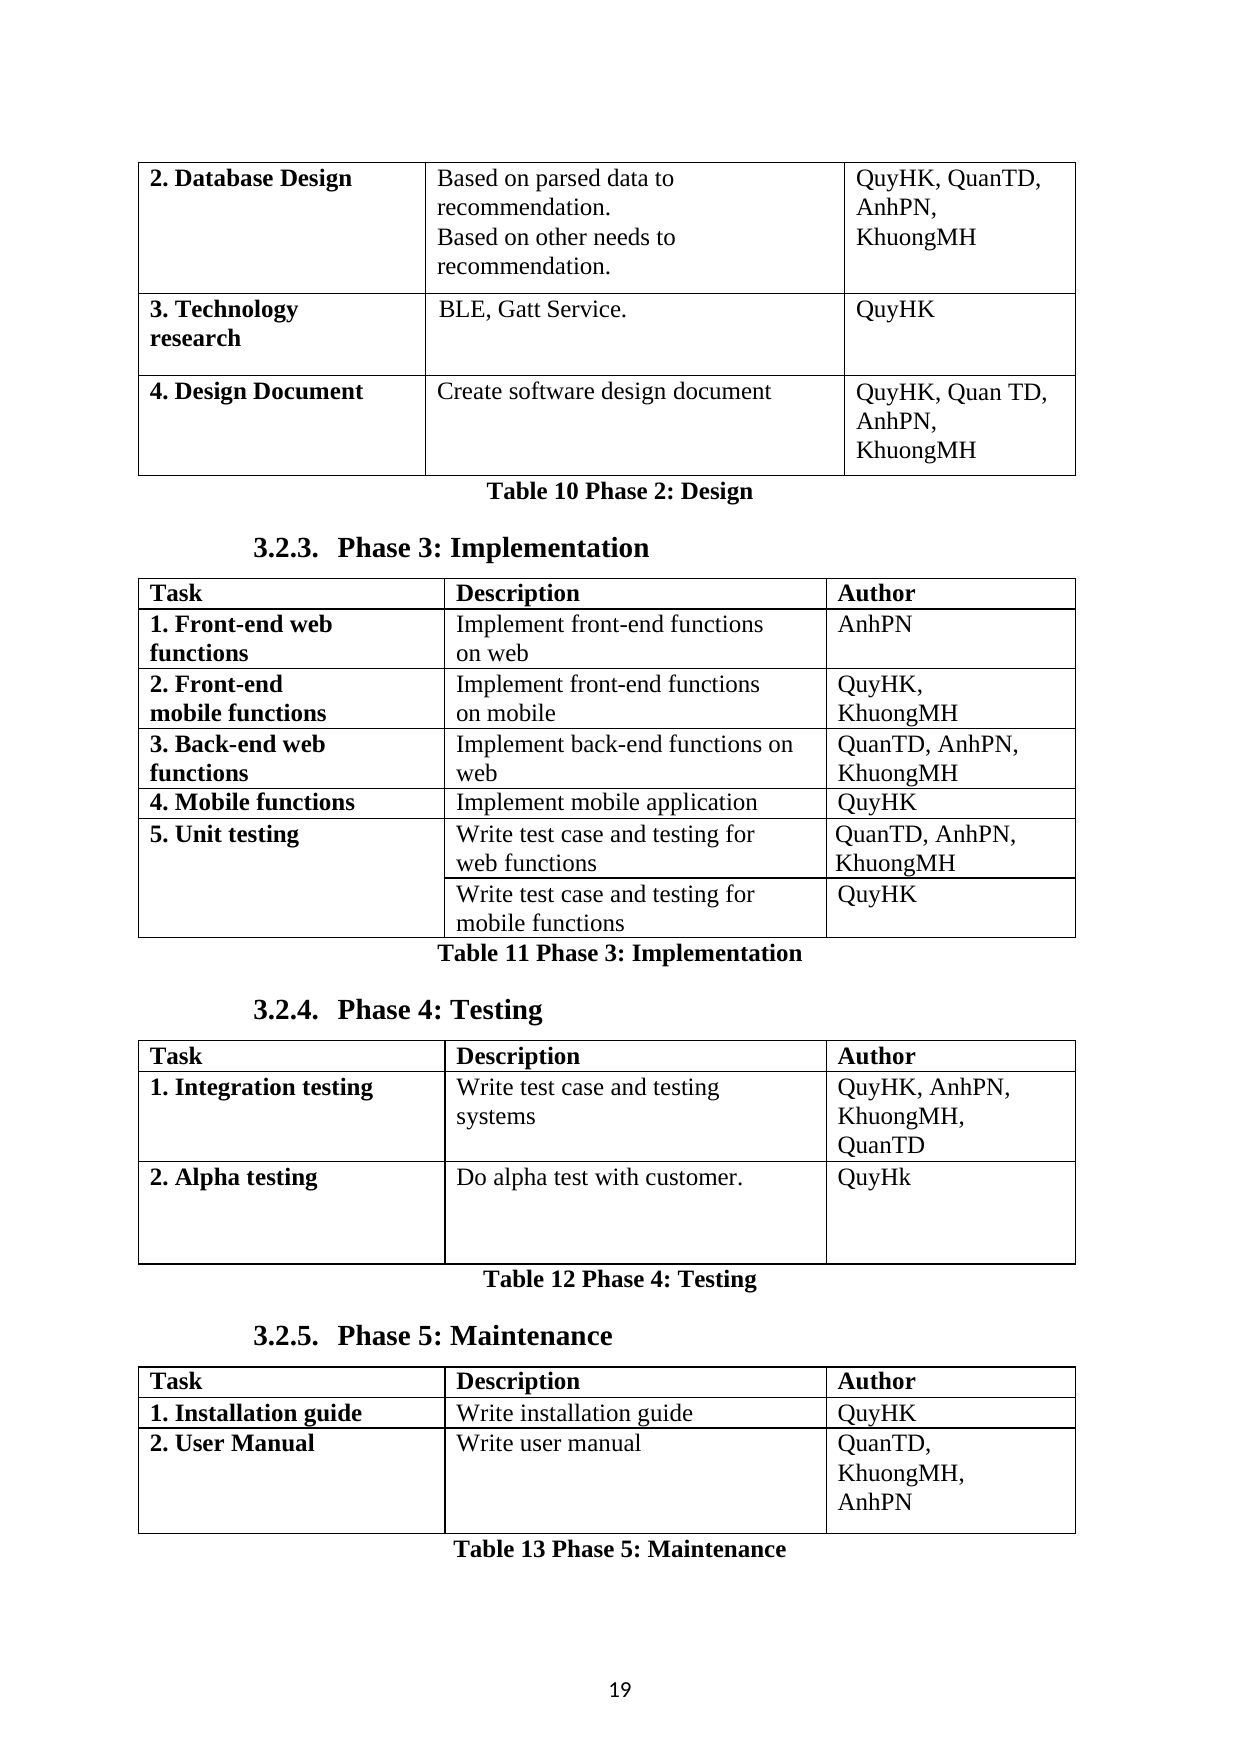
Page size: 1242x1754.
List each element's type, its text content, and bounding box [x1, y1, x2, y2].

table_cell QuanTD, AnhPN, KhuongMH [827, 819, 1075, 877]
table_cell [845, 163, 1075, 293]
table_cell Based on parsed data to recommendation. Based on other needs to recommendation. [426, 163, 844, 293]
table_cell Do alpha test with customer. [446, 1162, 826, 1263]
table_cell 1. Front-end web functions [139, 610, 444, 668]
subtitle Phase 5: Maintenance [253, 1318, 1146, 1352]
table_cell Write installation guide [446, 1398, 826, 1427]
table_cell AnhPN [827, 610, 1075, 668]
table_cell 1. Installation guide [139, 1398, 444, 1427]
table_header Description [446, 1368, 826, 1397]
table_header Description [446, 1041, 826, 1071]
table_cell Implement front-end functions on web [445, 610, 826, 668]
table_header Author [827, 579, 1075, 608]
table_header Author [827, 1041, 1075, 1071]
table_cell 2. User Manual [139, 1429, 444, 1532]
table_header Task [139, 1041, 444, 1071]
table_cell QuyHK, AnhPN, KhuongMH, QuanTD [827, 1072, 1075, 1161]
table_cell QuyHK [827, 1398, 1075, 1427]
table_header Author [827, 1368, 1075, 1397]
table_cell 2. Front-end mobile functions [139, 669, 444, 728]
table_cell QuyHK, KhuongMH [827, 669, 1075, 728]
table_cell 2. Alpha testing [139, 1162, 444, 1263]
table_header Task [139, 579, 444, 608]
table_cell Implement mobile application [445, 789, 826, 818]
table_cell Write user manual [446, 1429, 826, 1532]
table_header Description [445, 579, 826, 608]
table_cell 5. Unit testing [139, 819, 444, 937]
table_cell 3. Back-end web functions [139, 729, 444, 788]
table_cell 4. Design Document [139, 376, 425, 475]
table_cell QuyHK [827, 879, 1075, 937]
table_cell BLE, Gatt Service. [426, 294, 844, 375]
table_cell 1. Integration testing [139, 1072, 444, 1161]
table_cell Create software design document [426, 376, 844, 475]
table_cell QuyHK, Quan TD, AnhPN, KhuongMH [845, 376, 1075, 475]
table_cell 2. Database Design [139, 163, 425, 293]
subtitle Phase 3: Implementation [253, 530, 1146, 563]
table_cell 3. Technology research [139, 294, 425, 375]
table_cell Implement back-end functions on web [445, 729, 826, 788]
table_cell 4. Mobile functions [139, 789, 444, 818]
table_cell QuyHK [827, 789, 1075, 818]
table_cell Write test case and testing systems [446, 1072, 826, 1161]
table_cell QuanTD, AnhPN, KhuongMH [827, 729, 1075, 788]
subtitle Phase 4: Testing [253, 992, 1146, 1026]
table_cell Write test case and testing for web functions [445, 819, 826, 877]
table_header Task [139, 1368, 444, 1397]
table_cell QuyHk [827, 1162, 1075, 1263]
table_cell Write test case and testing for mobile functions [445, 879, 826, 937]
table_cell Implement front-end functions on mobile [445, 669, 826, 728]
table_cell QuanTD, KhuongMH, AnhPN [827, 1429, 1075, 1532]
table_cell QuyHK [845, 294, 1075, 375]
